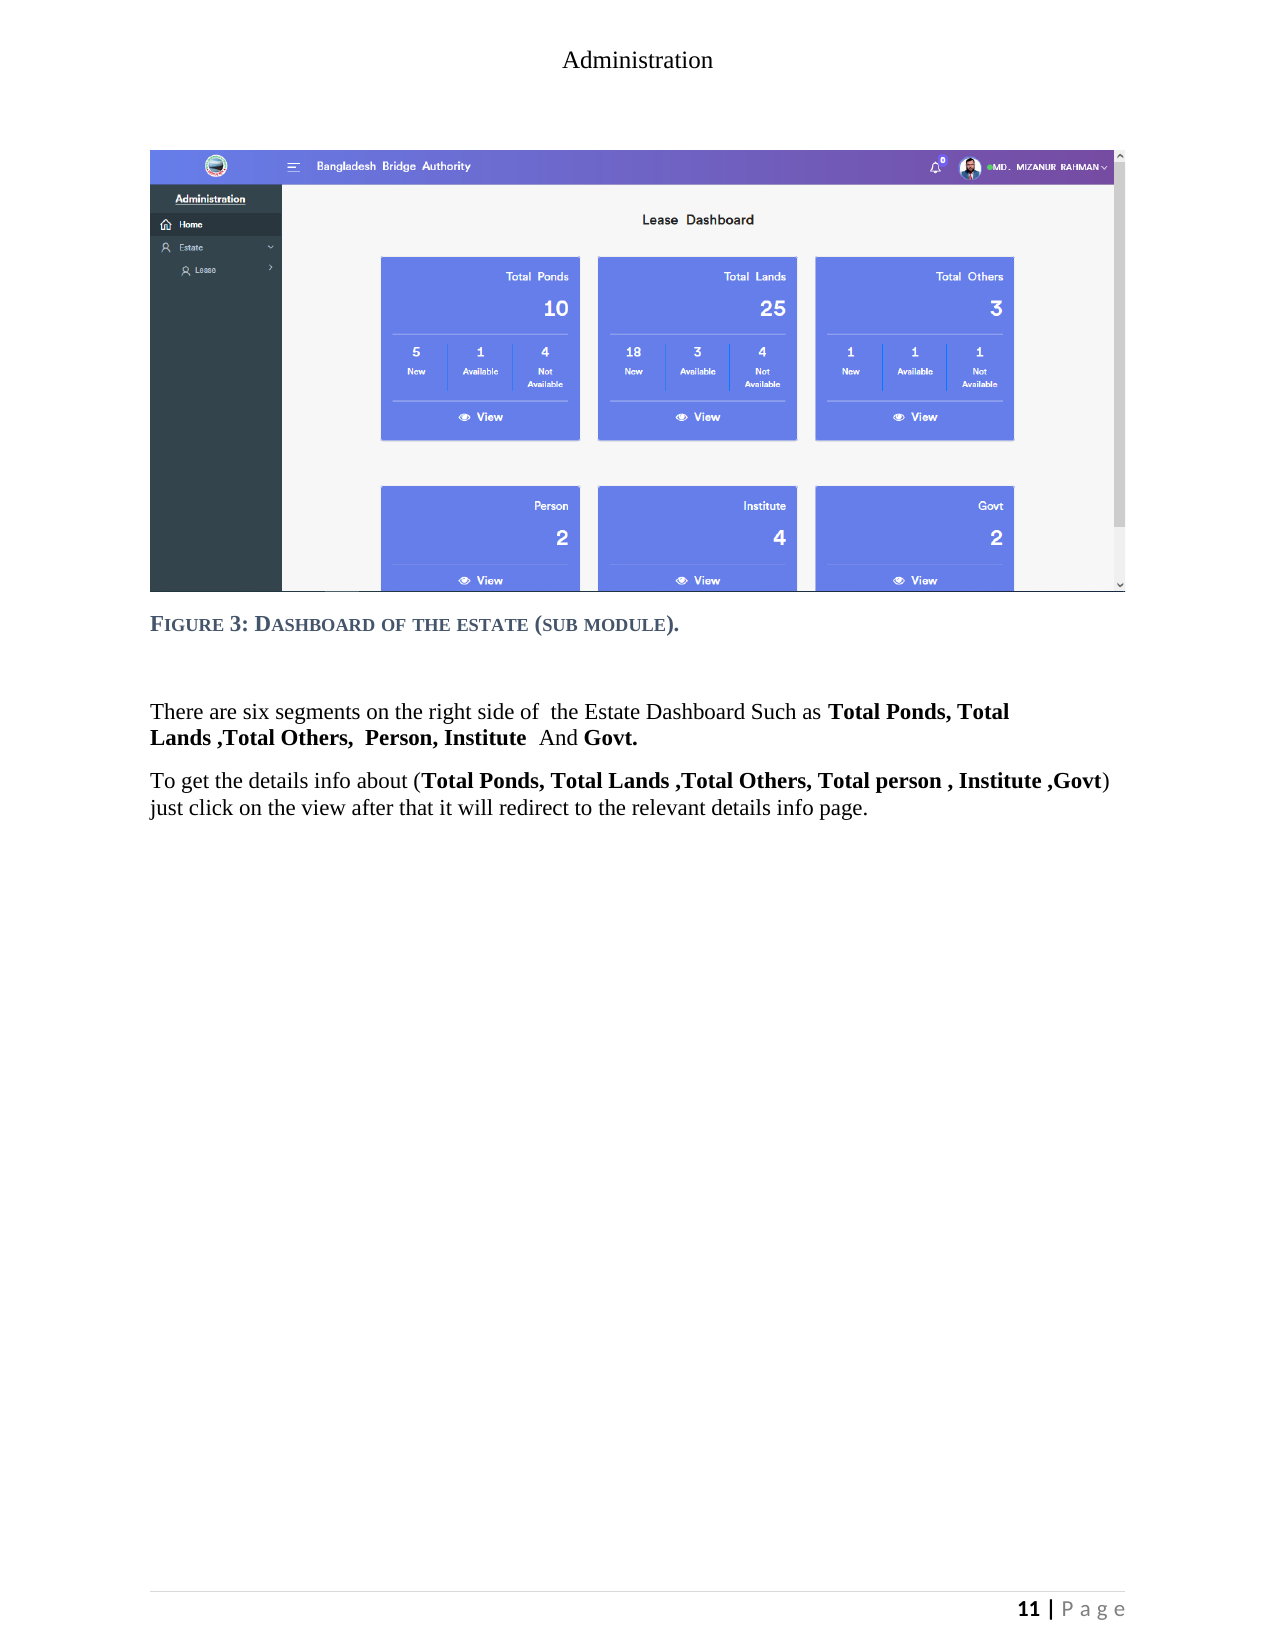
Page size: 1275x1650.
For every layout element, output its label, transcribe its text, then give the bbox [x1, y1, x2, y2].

text To get the details info about (Total Ponds, Total Lands ,Total Others, Total person , Institute ,Govt) just click on the view after that it will redirect to the relevant details info page. [150, 767, 1125, 820]
text Figure 3: Dashboard of the estate (sub module). [150, 610, 1125, 636]
picture [150, 150, 1125, 592]
text There are six segments on the right side of the Estate Dashboard Such as Total Ponds, Total Lands ,Total Others, Person, Institute And Govt. [150, 698, 1125, 751]
